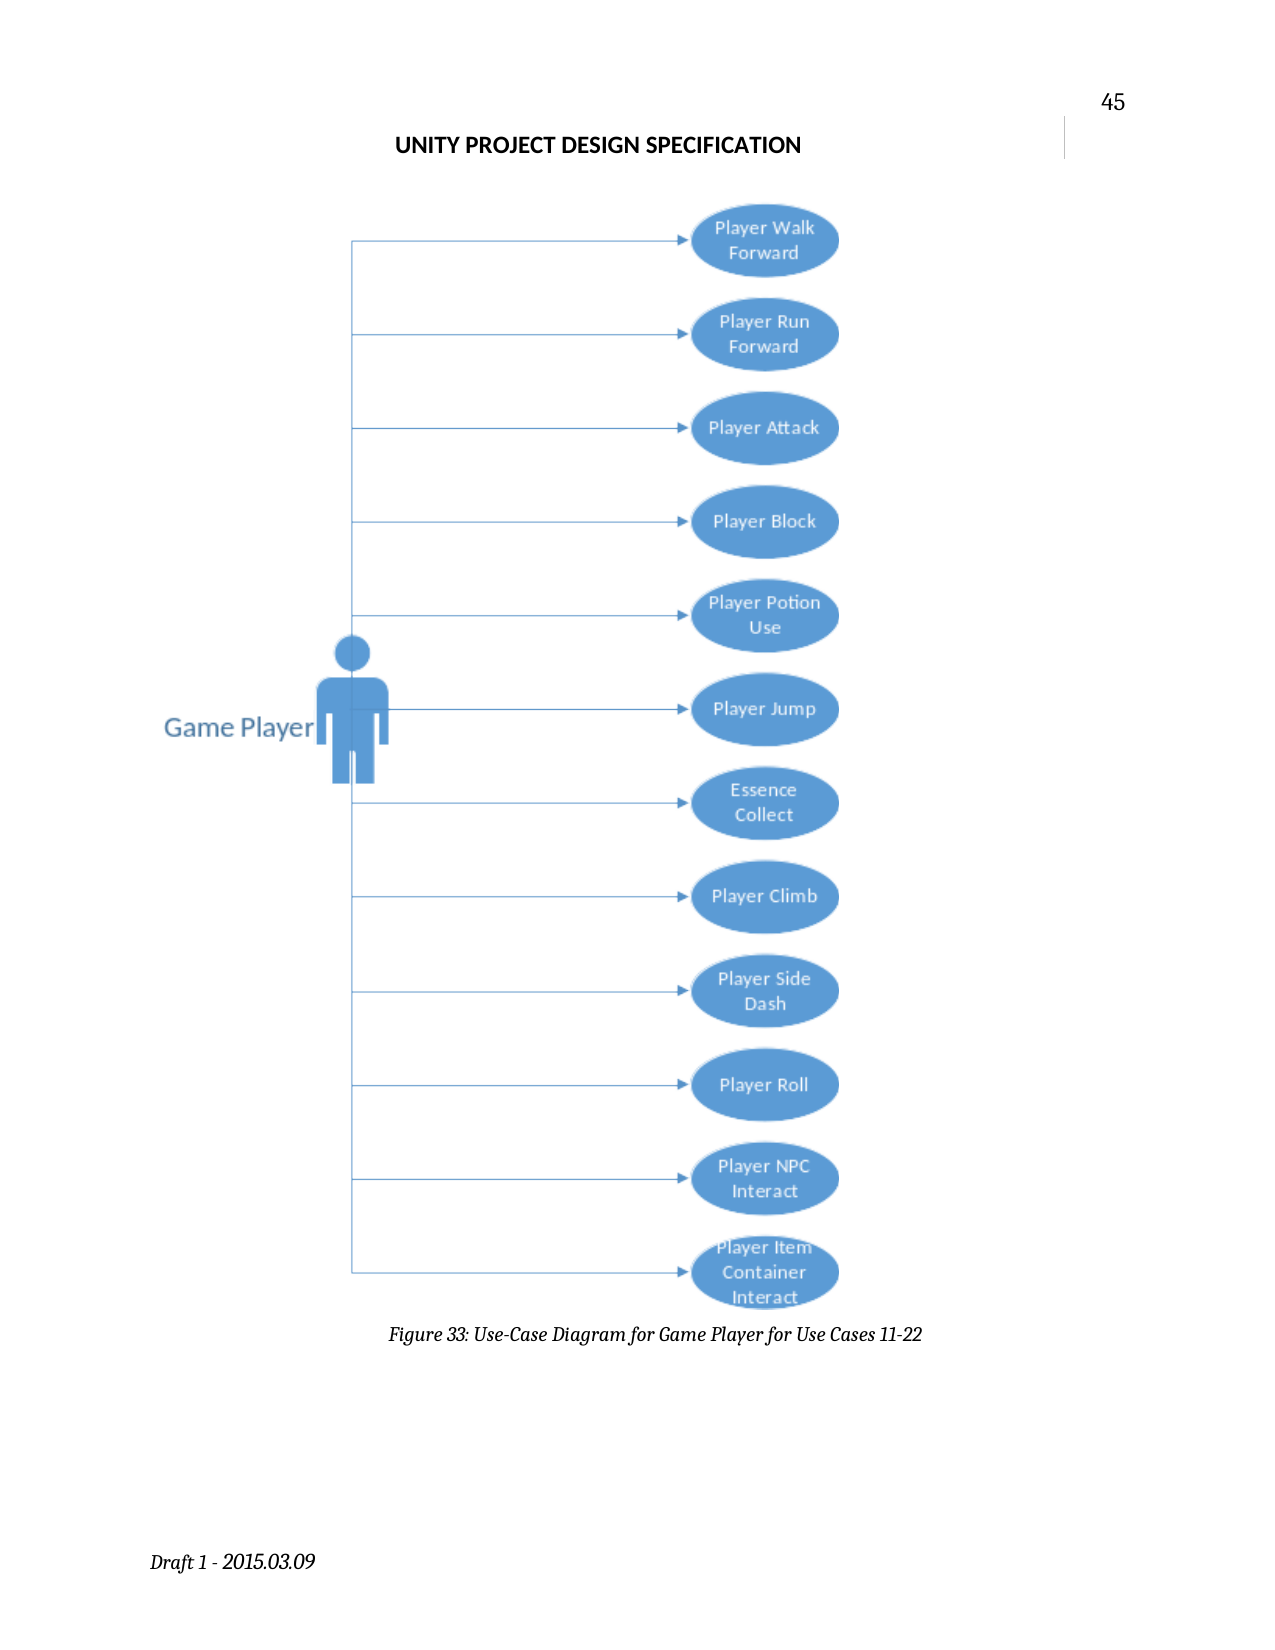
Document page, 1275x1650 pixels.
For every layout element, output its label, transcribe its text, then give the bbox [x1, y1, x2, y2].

text Figure 33: Use-Case Diagram for Game Player for Use Cases 11-22 [187, 1322, 1125, 1346]
